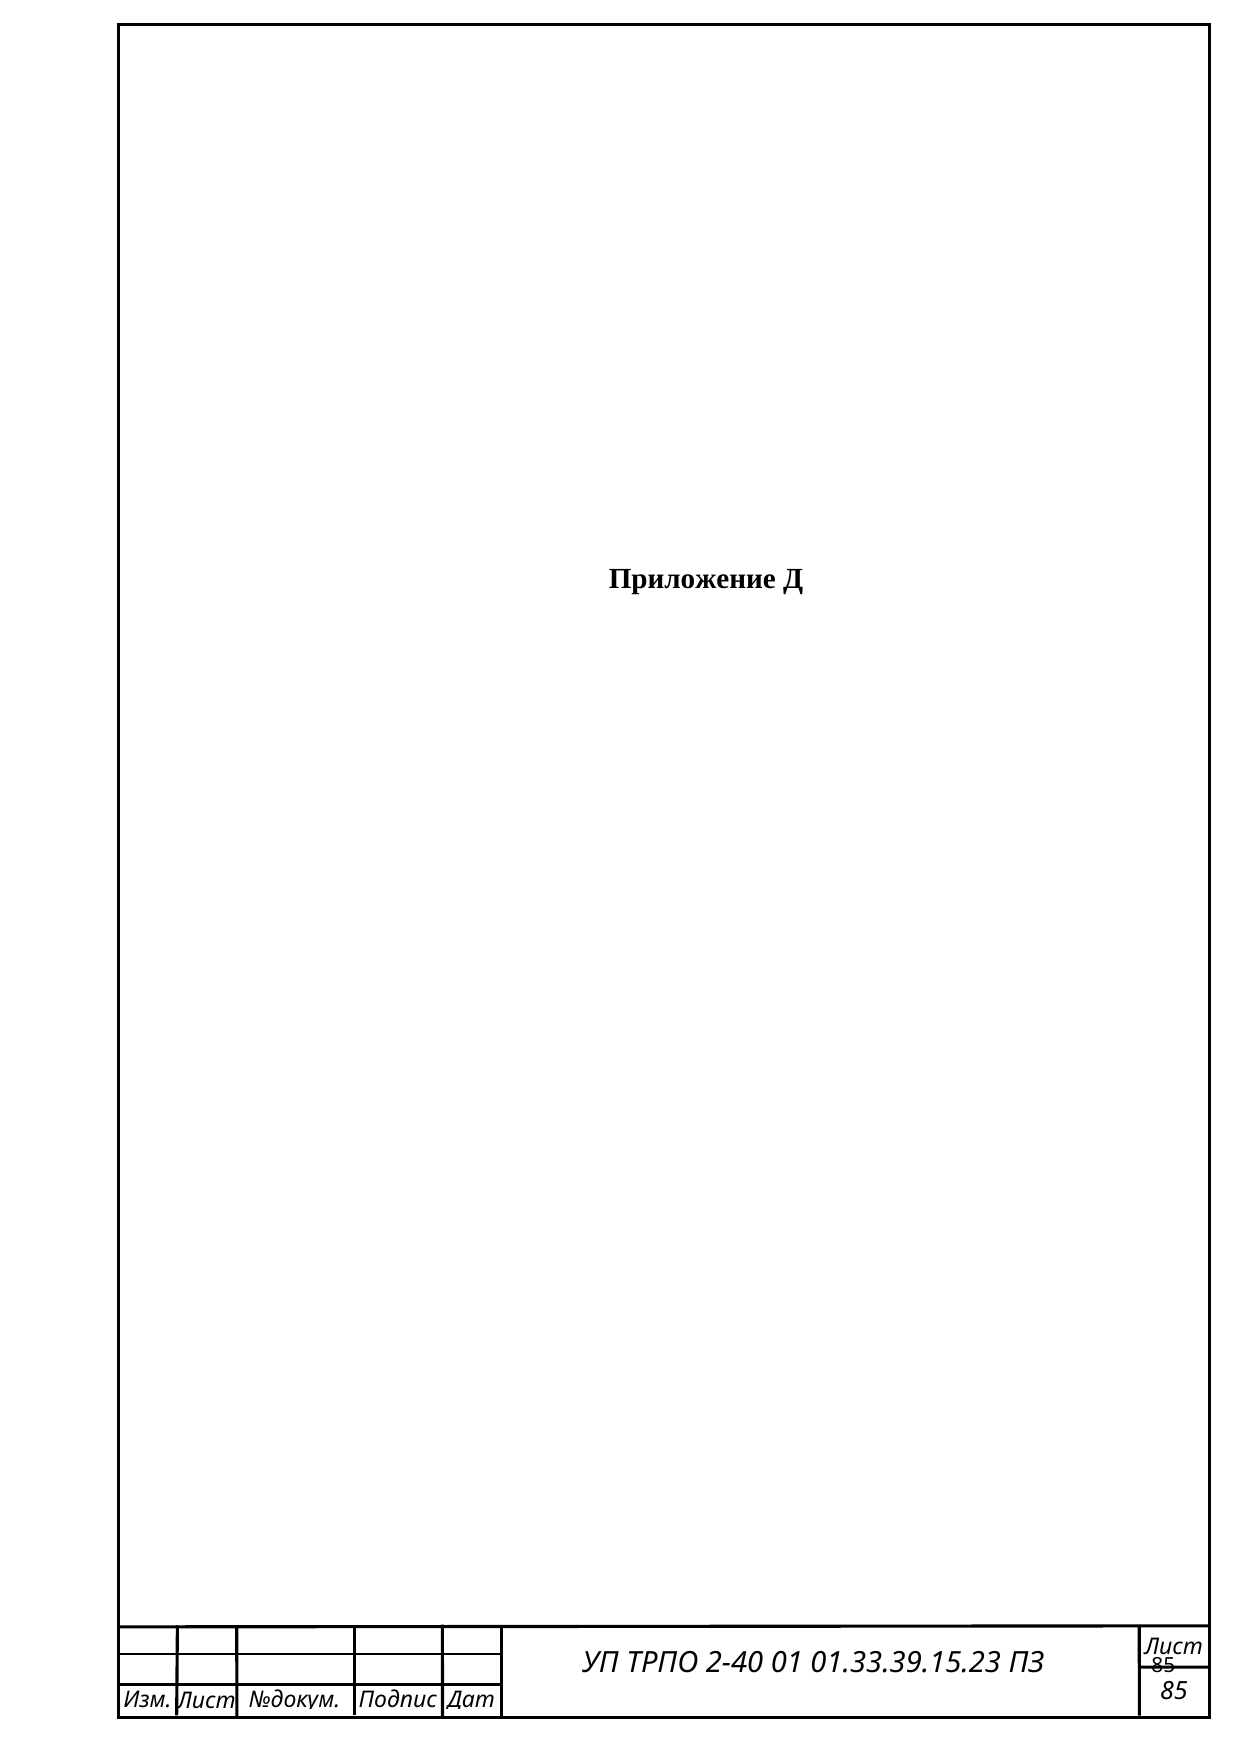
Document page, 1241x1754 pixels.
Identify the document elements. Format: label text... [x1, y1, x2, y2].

text Приложение Д [148, 562, 1175, 595]
